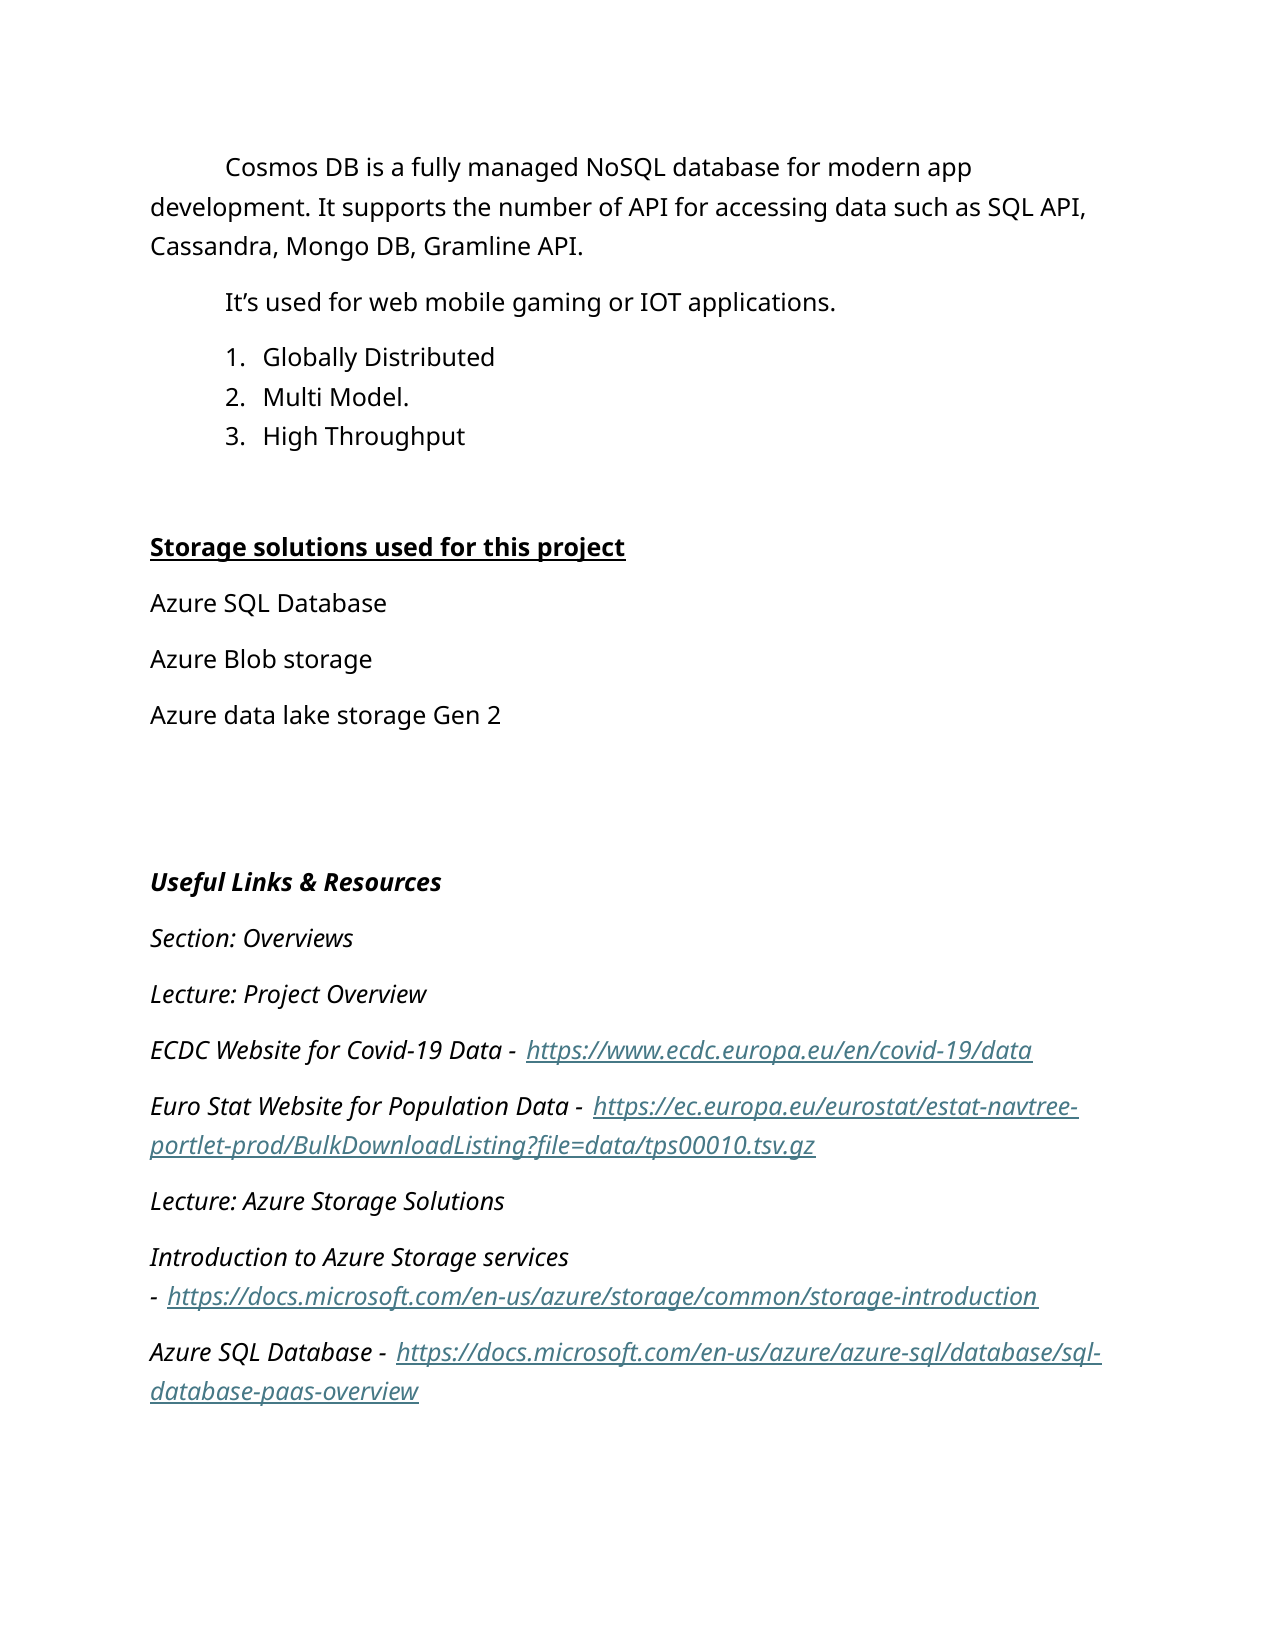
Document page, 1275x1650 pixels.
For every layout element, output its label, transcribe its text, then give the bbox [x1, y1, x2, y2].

text Lecture: Azure Storage Solutions [150, 1183, 1125, 1217]
list High Throughput [225, 418, 1125, 452]
text Azure SQL Database [150, 586, 1125, 620]
text It’s used for web mobile gaming or IOT applications. [150, 284, 1125, 318]
text Introduction to Azure Storage services - https://docs.microsoft.com/en-us/azure/storage/common/storage-introduction [150, 1239, 1125, 1312]
list Globally Distributed [225, 340, 1125, 374]
text Azure SQL Database - https://docs.microsoft.com/en-us/azure/azure-sql/database/sql-database-paas-overview [150, 1334, 1125, 1407]
text Cosmos DB is a fully managed NoSQL database for modern app development. It supports the number of API for accessing data such as SQL API, Cassandra, Mongo DB, Gramline API. [150, 150, 1125, 262]
text Azure data lake storage Gen 2 [150, 697, 1125, 732]
text Useful Links & Resources [150, 865, 1125, 899]
text ECDC Website for Covid-19 Data - https://www.ecdc.europa.eu/en/covid-19/data [150, 1032, 1125, 1067]
text Euro Stat Website for Population Data - https://ec.europa.eu/eurostat/estat-navtree-portlet-prod/BulkDownloadListing?file=data/tps00010.tsv.gz [150, 1088, 1125, 1162]
text Lecture: Project Overview [150, 977, 1125, 1011]
text Section: Overviews [150, 921, 1125, 955]
text Azure Blob storage [150, 642, 1125, 676]
list Multi Model. [225, 379, 1125, 413]
text Storage solutions used for this project [150, 530, 1125, 564]
